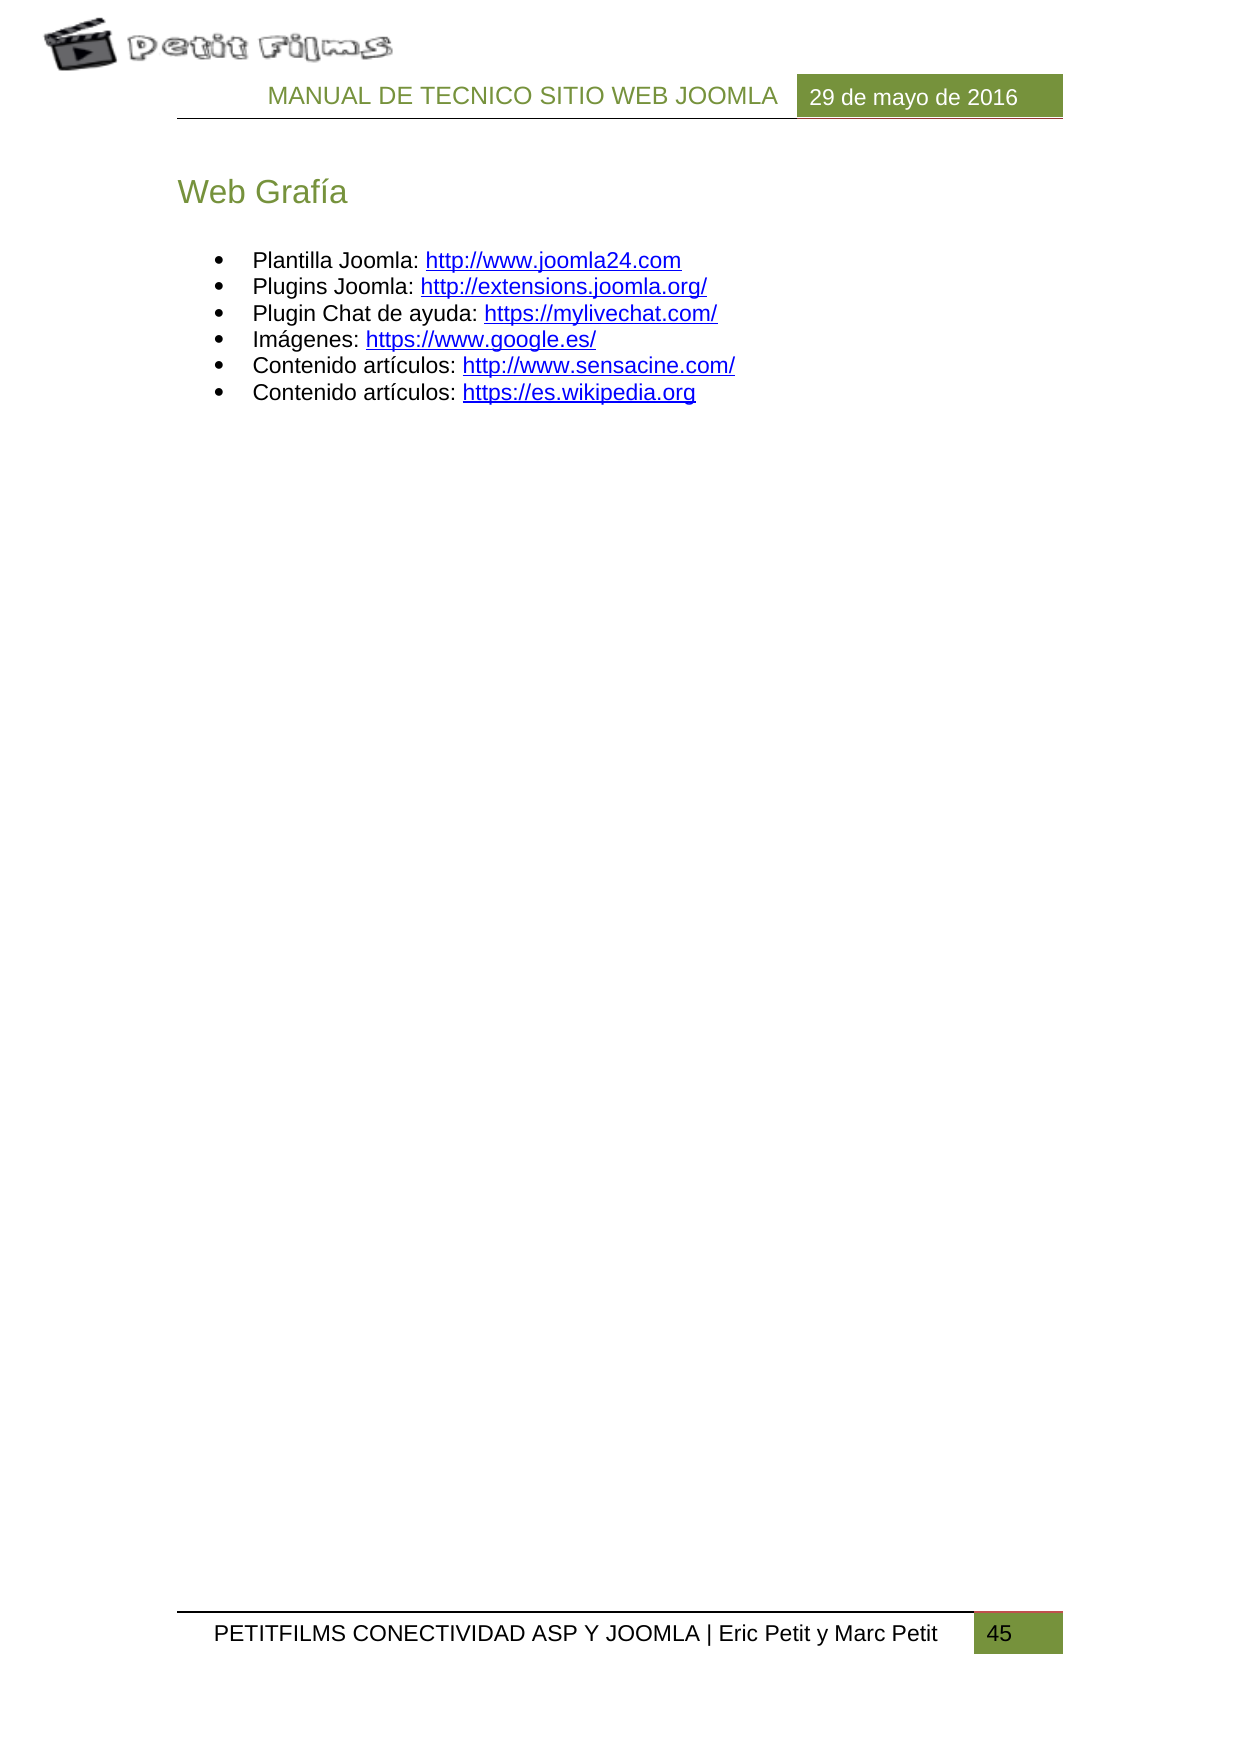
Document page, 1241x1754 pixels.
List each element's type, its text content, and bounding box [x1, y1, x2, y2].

list Plantilla Joomla: http://www.joomla24.com [215, 247, 1063, 273]
list Contenido artículos: https://es.wikipedia.org [215, 379, 1063, 405]
picture [37, 12, 399, 77]
list Imágenes: https://www.google.es/ [215, 326, 1063, 352]
subtitle Web Grafía [177, 173, 1063, 211]
list Contenido artículos: http://www.sensacine.com/ [215, 352, 1063, 379]
list Plugin Chat de ayuda: https://mylivechat.com/ [215, 300, 1063, 326]
list Plugins Joomla: http://extensions.joomla.org/ [215, 273, 1063, 300]
